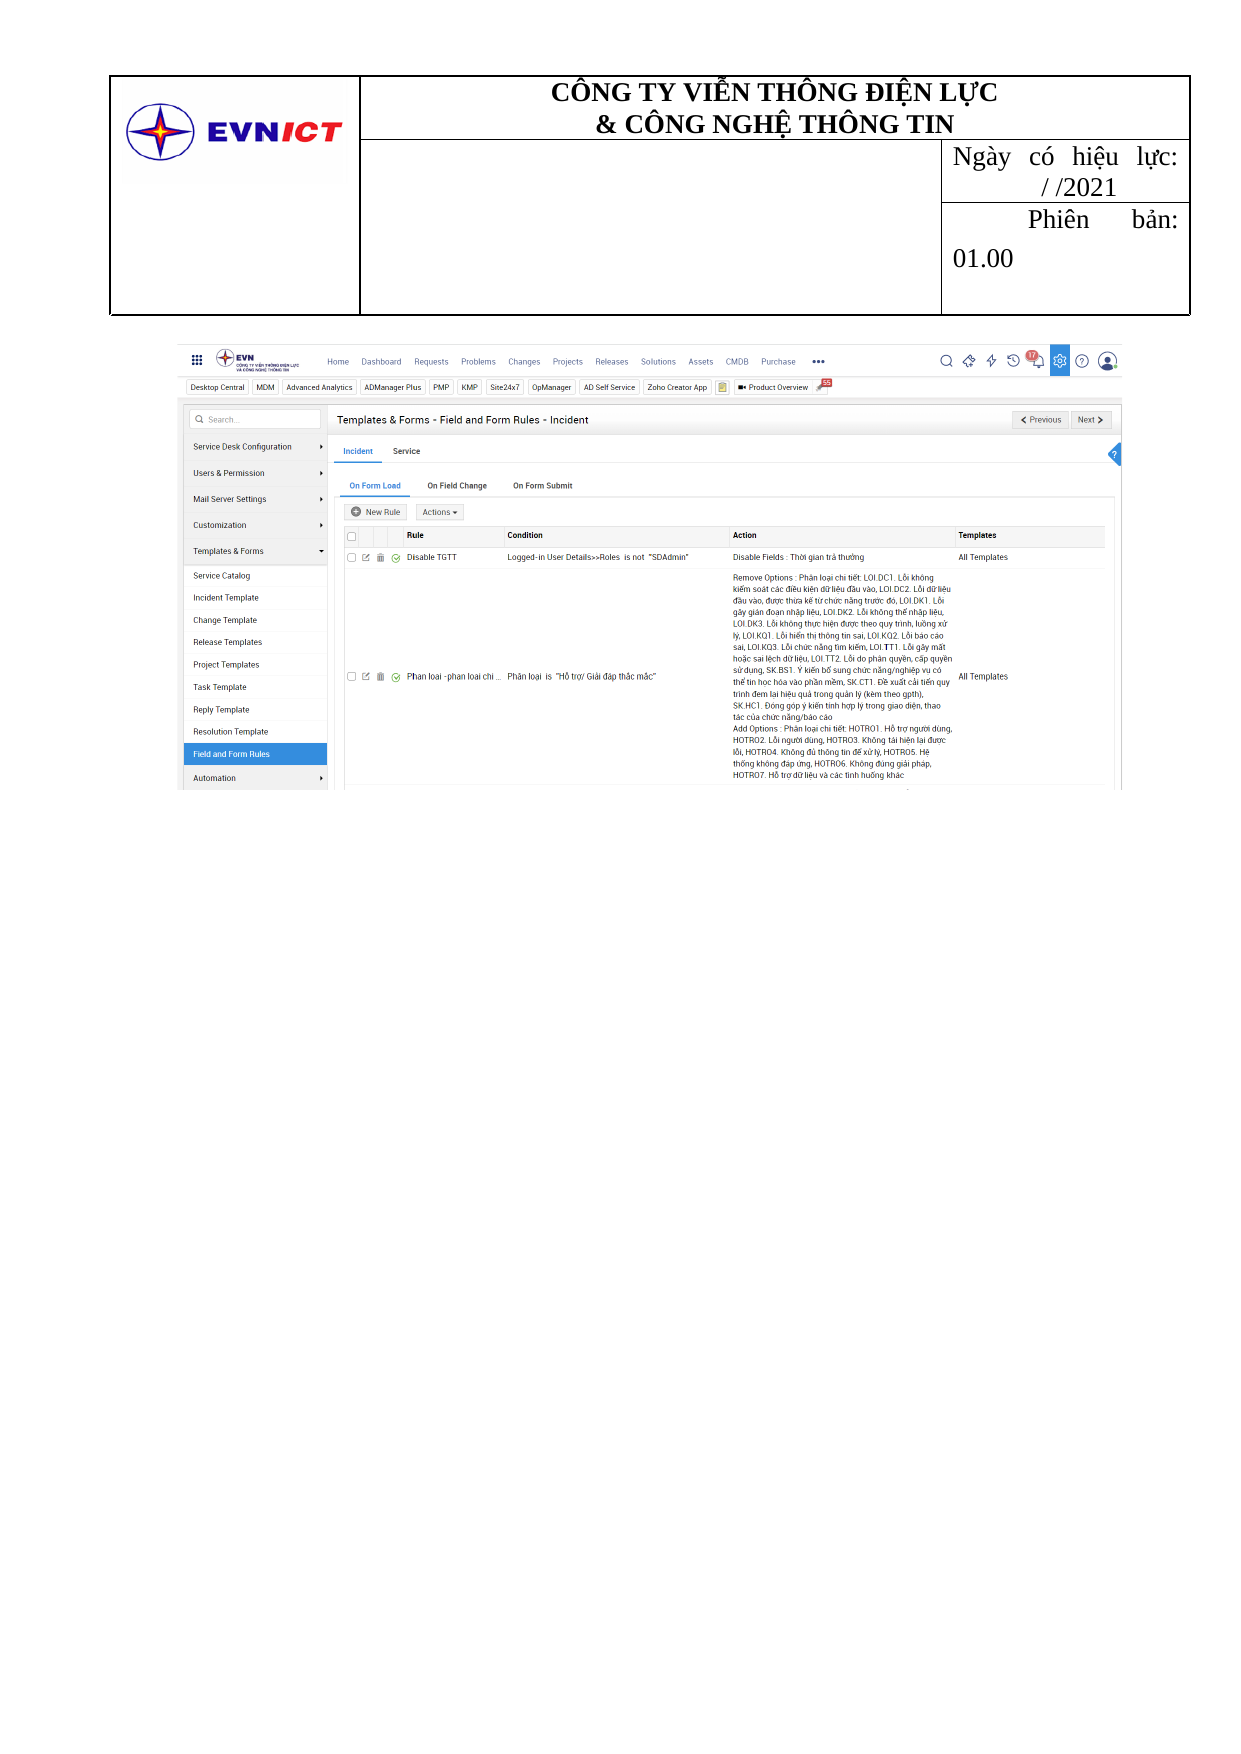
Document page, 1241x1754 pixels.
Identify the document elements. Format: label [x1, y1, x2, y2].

picture [177, 343, 1123, 790]
picture [122, 77, 348, 187]
